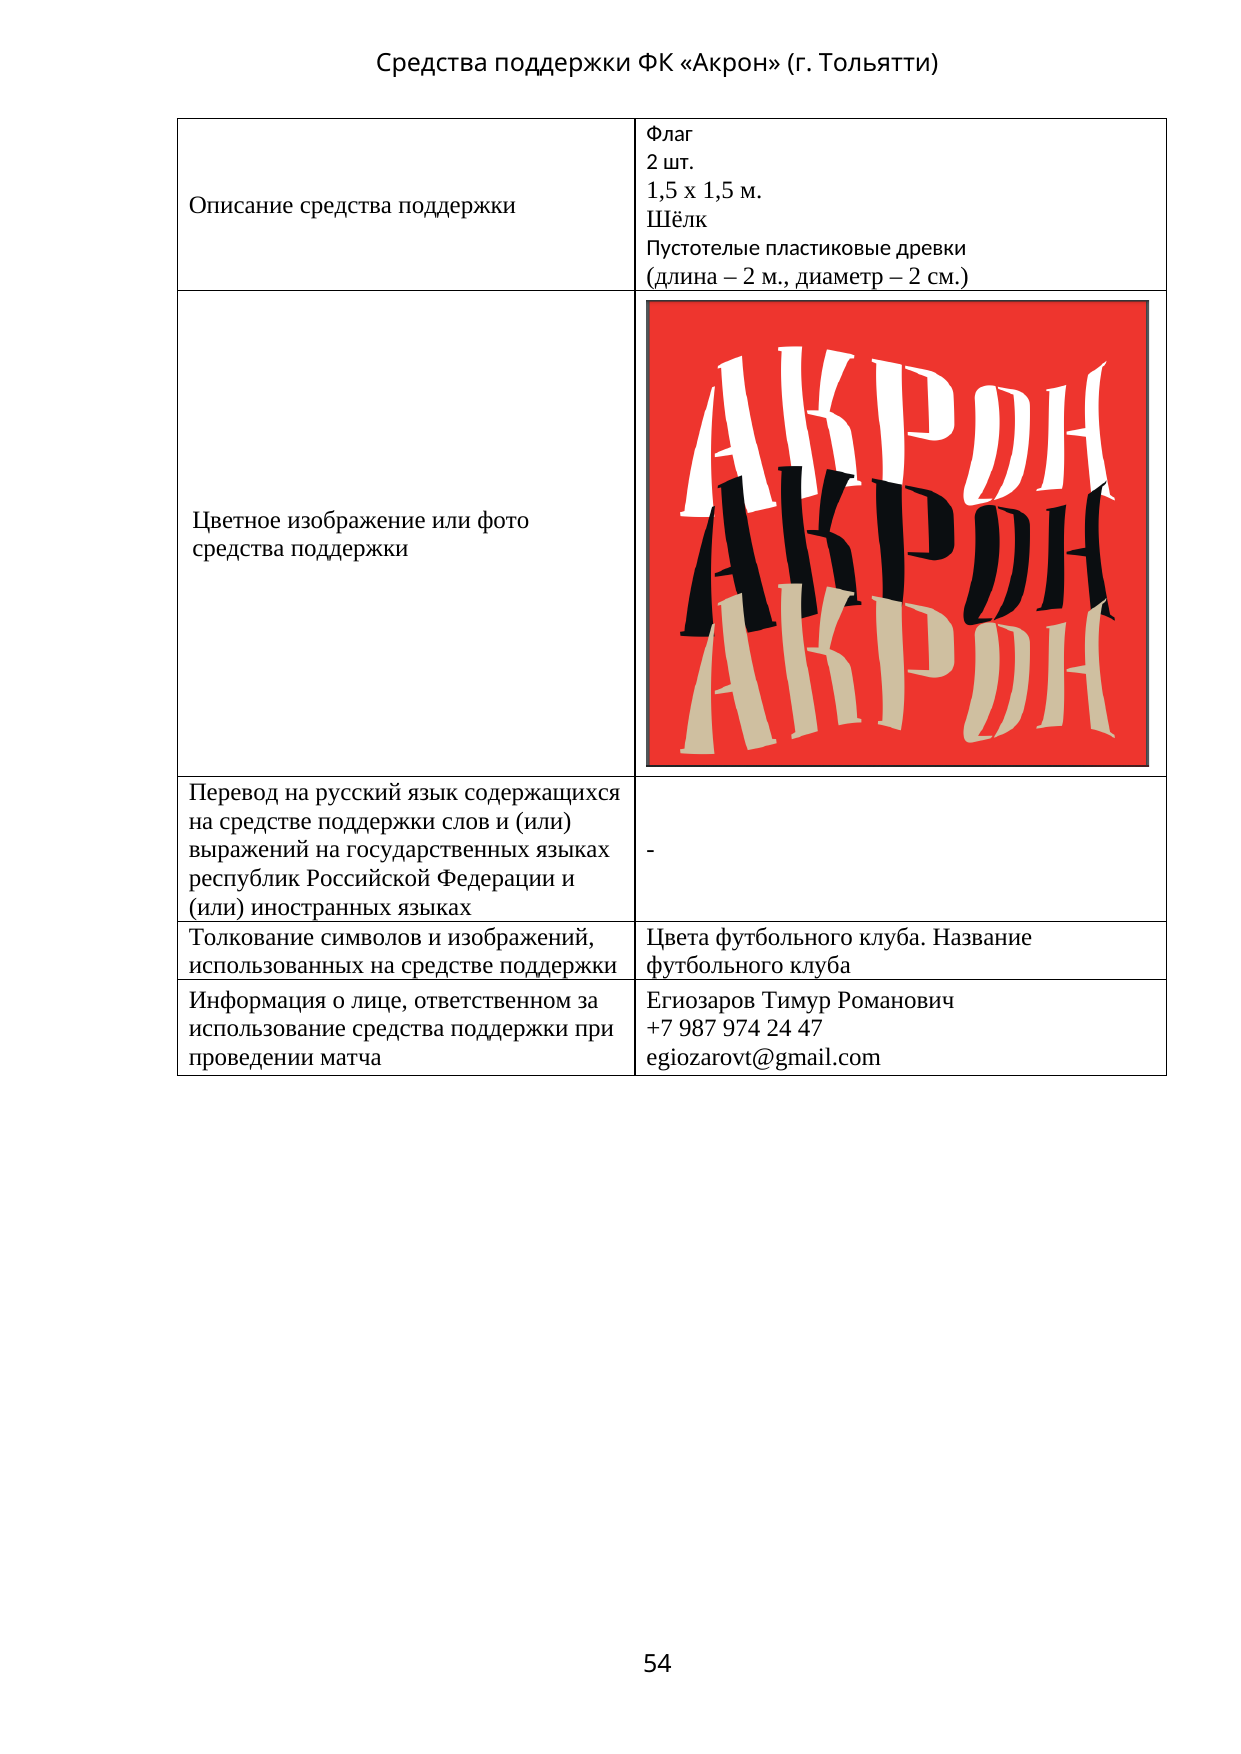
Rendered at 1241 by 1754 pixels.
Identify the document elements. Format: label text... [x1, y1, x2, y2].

table_cell - [636, 777, 1166, 921]
table_cell Перевод на русский язык содержащихся на средстве поддержки слов и (или) выражений на государственных языках республик Российской Федерации и (или) иностранных языках [178, 777, 634, 921]
table_cell Толкование символов и изображений, использованных на средстве поддержки [178, 922, 634, 979]
table_cell [636, 980, 1166, 1075]
table_header 1,5 х 1,5 м. [636, 119, 1166, 290]
table_cell Цветное изображение или фото средства поддержки [178, 291, 634, 776]
table_header Описание средства поддержки [178, 119, 634, 290]
picture [646, 300, 1150, 767]
table_cell Информация о лице, ответственном за использование средства поддержки при проведении матча [178, 980, 634, 1075]
